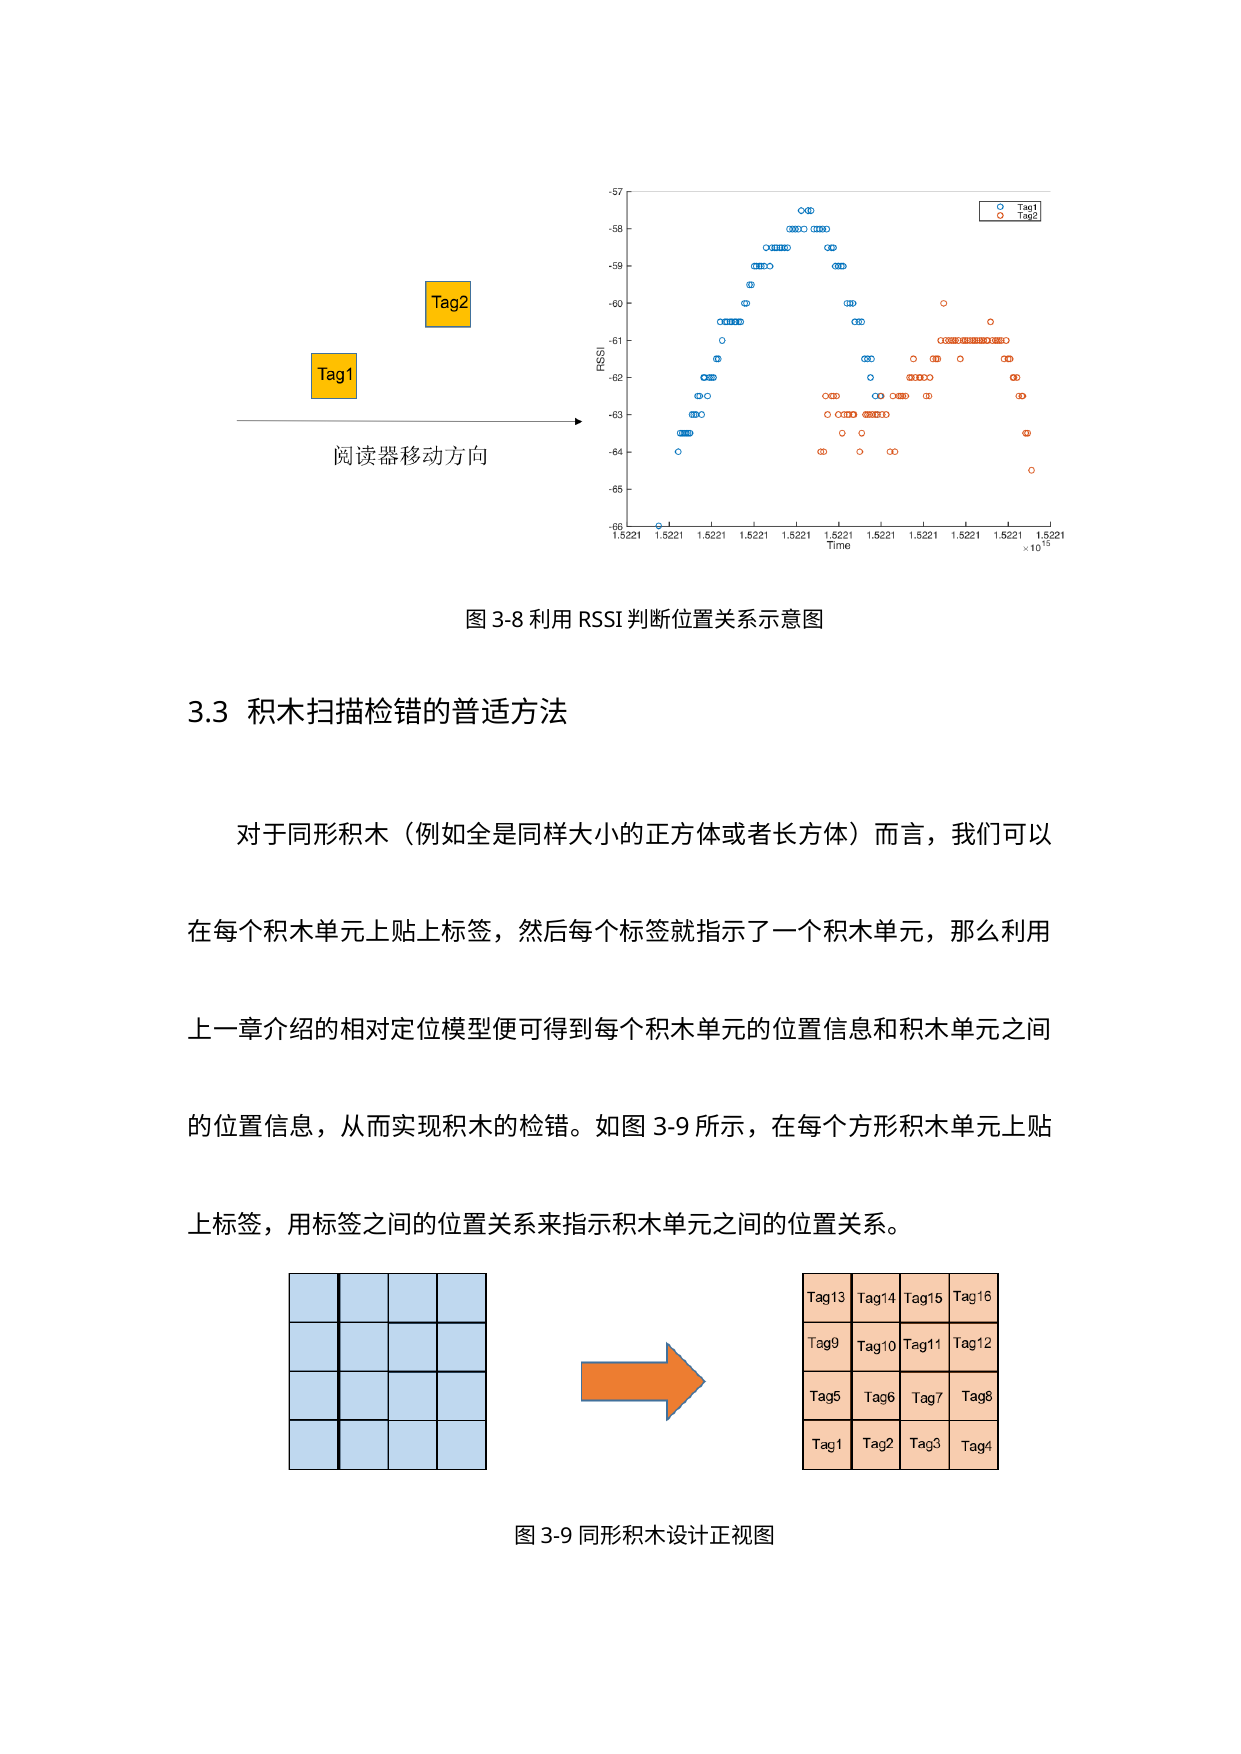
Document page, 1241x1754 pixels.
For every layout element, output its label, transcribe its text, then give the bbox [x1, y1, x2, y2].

text 图3-8 利用RSSI判断位置关系示意图 [187, 601, 1053, 634]
subtitle 积木扫描检错的普适方法 [187, 677, 1053, 742]
text 对于同形积木（例如全是同样大小的正方体或者长方体）而言，我们可以在每个积木单元上贴上标签，然后每个标签就指示了一个积木单元，那么利用上一章介绍的相对定位模型便可得到每个积木单元的位置信息和积木单元之间的位置信息，从而实现积木的检错。如图3-9所示，在每个方形积木单元上贴上标签，用标签之间的位置关系来指示积木单元之间的位置关系。 [187, 800, 1053, 1255]
text 图3-9 同形积木设计正视图 [187, 1517, 1053, 1550]
picture [288, 1273, 1001, 1470]
picture [236, 162, 1102, 571]
